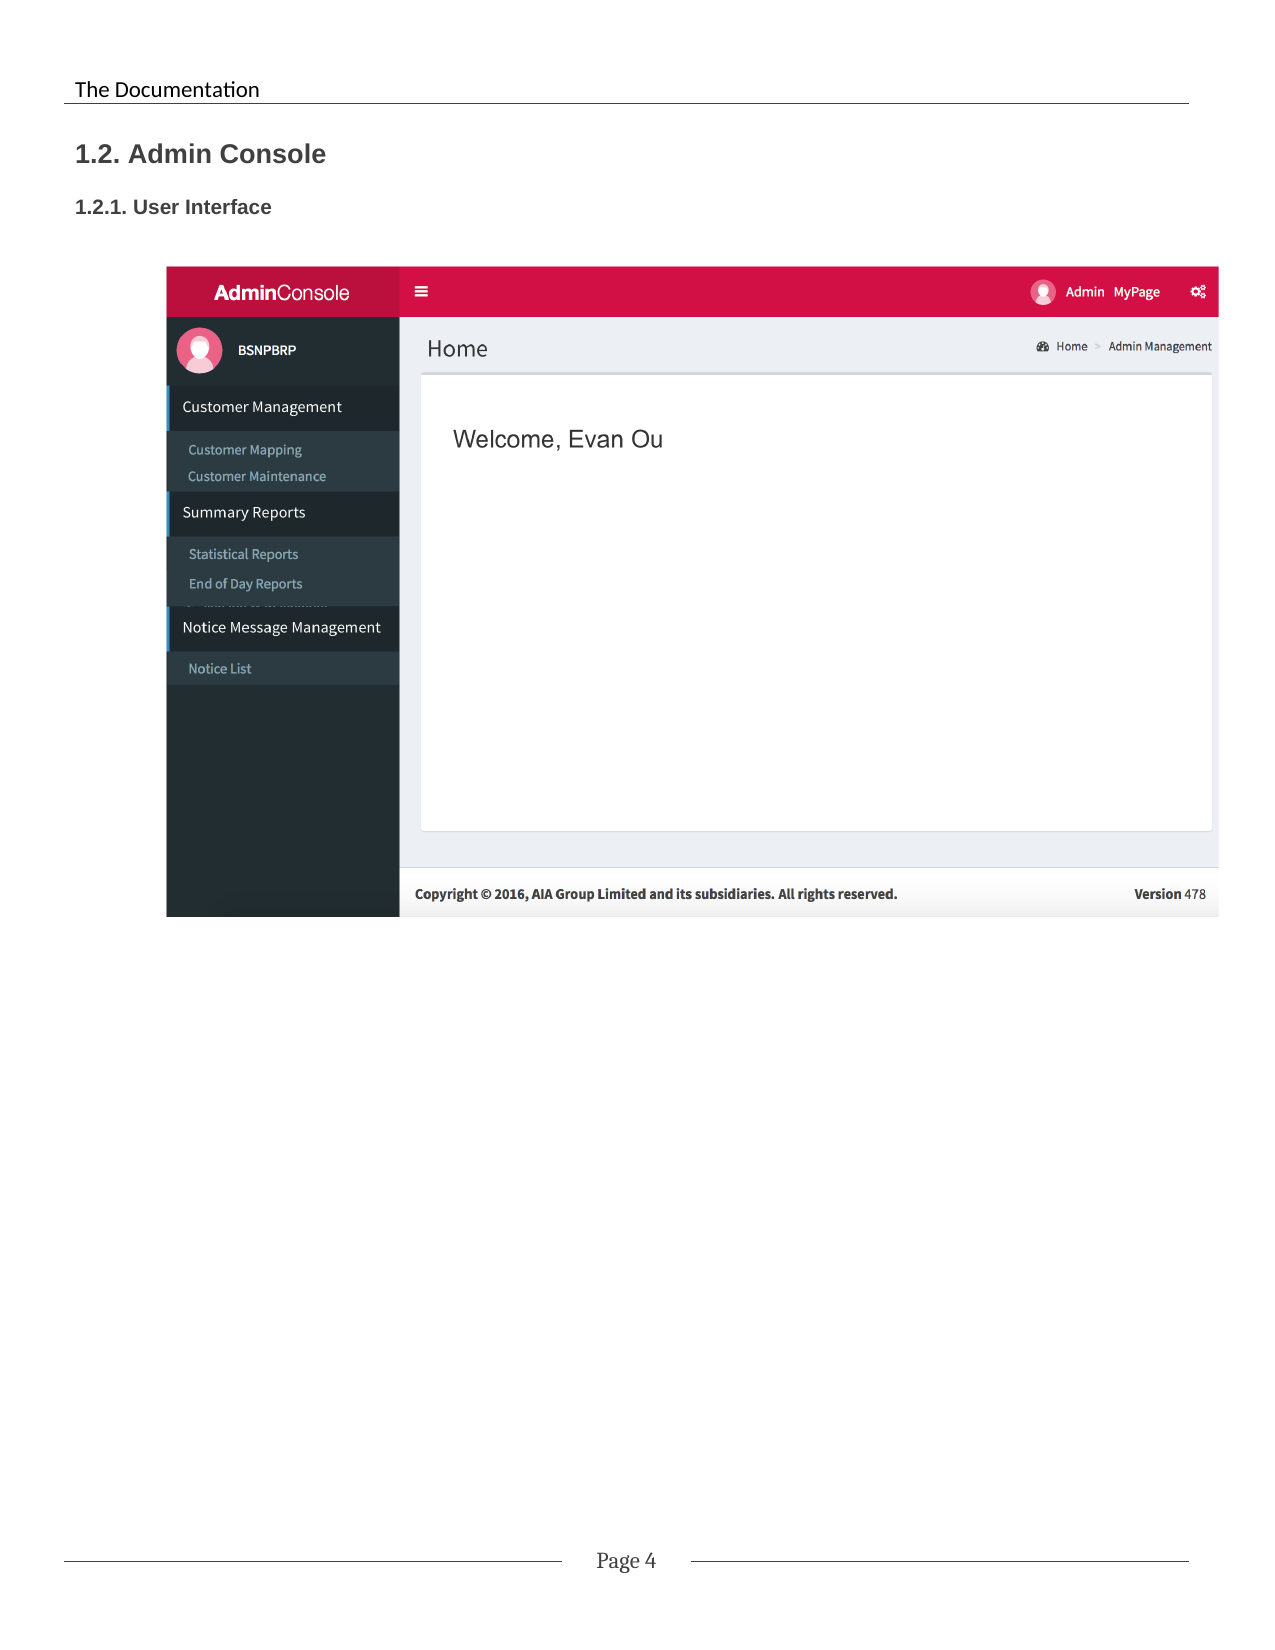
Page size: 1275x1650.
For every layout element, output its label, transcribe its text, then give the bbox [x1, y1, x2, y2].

subtitle Admin Console [75, 138, 1200, 169]
subtitle User Interface [75, 194, 1200, 218]
